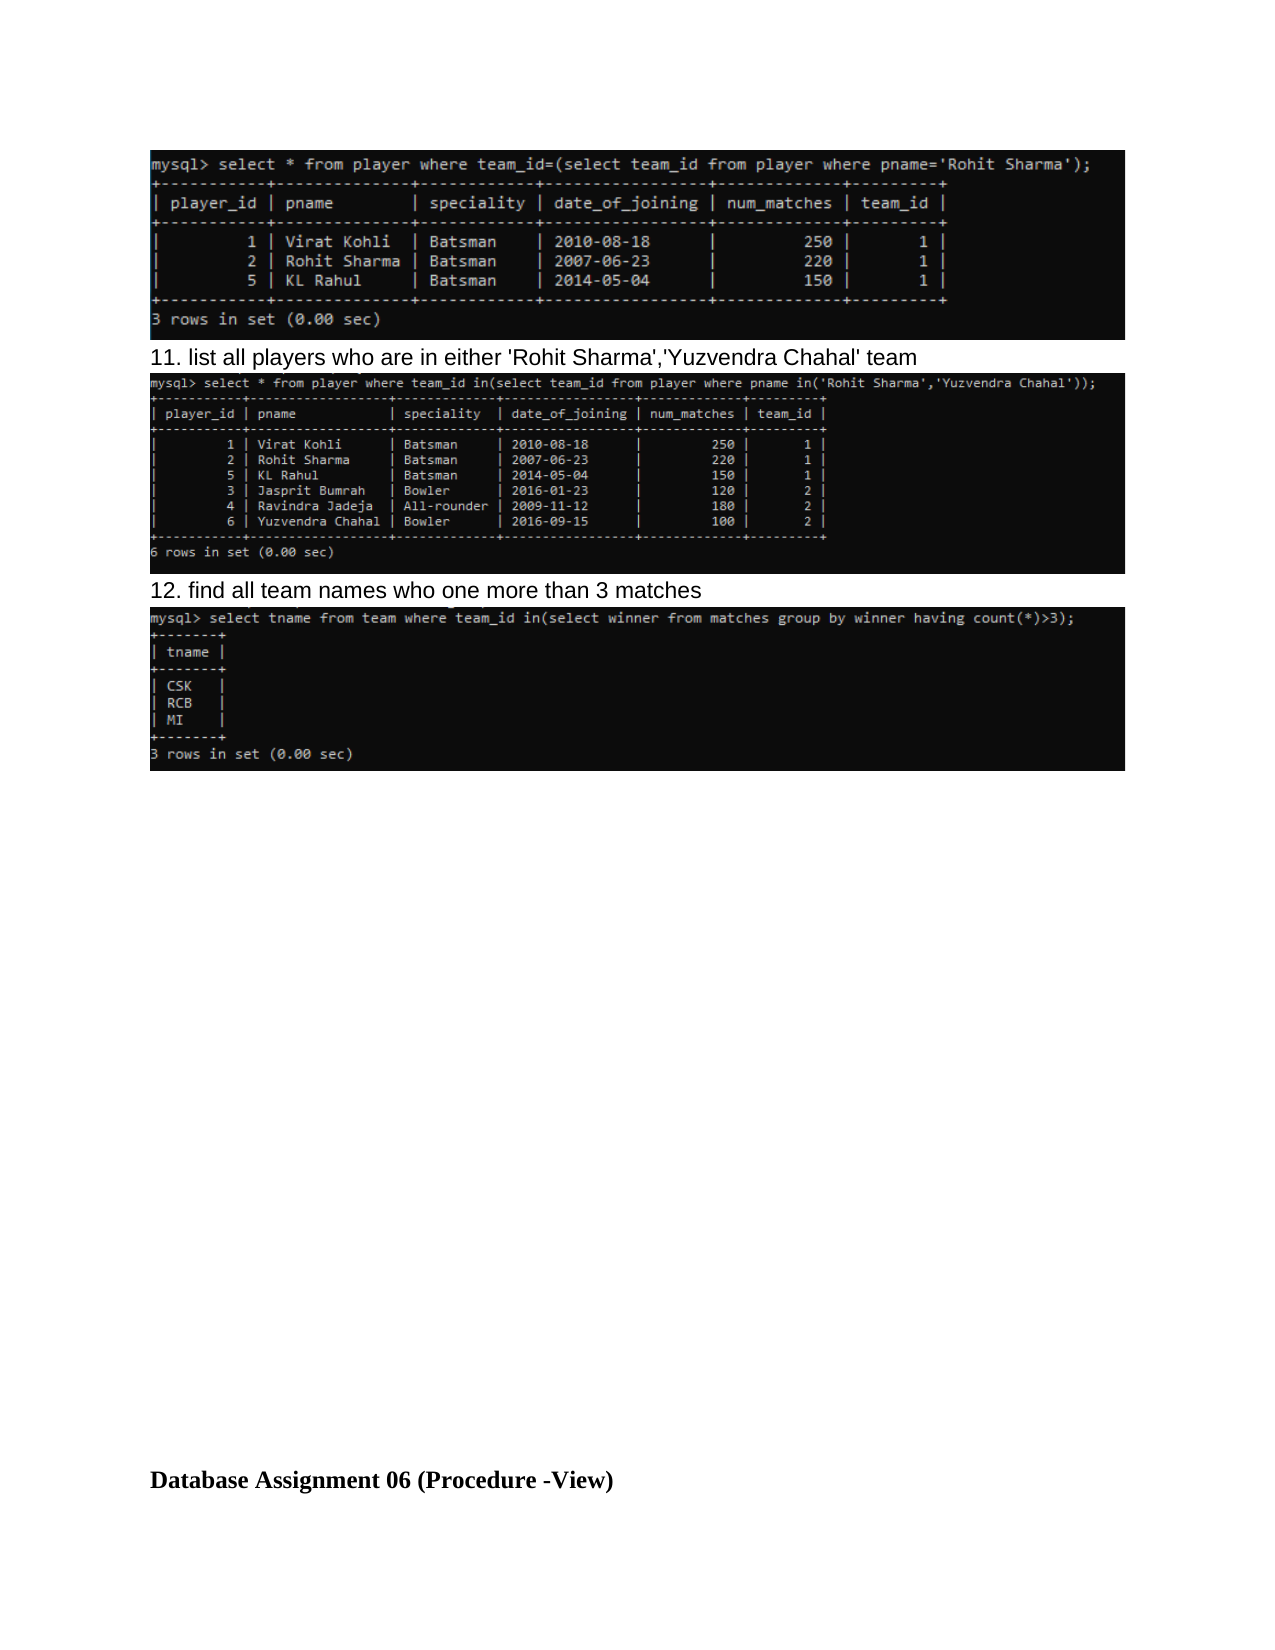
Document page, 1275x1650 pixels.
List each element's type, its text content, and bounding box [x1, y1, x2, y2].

picture [150, 150, 1125, 340]
picture [150, 607, 1125, 771]
text 11. list all players who are in either 'Rohit Sharma','Yuzvendra Chahal' team [150, 343, 1125, 370]
text Database Assignment 06 (Procedure -View) [150, 1465, 1125, 1493]
picture [150, 373, 1125, 574]
text 12. find all team names who one more than 3 matches [150, 577, 1125, 604]
